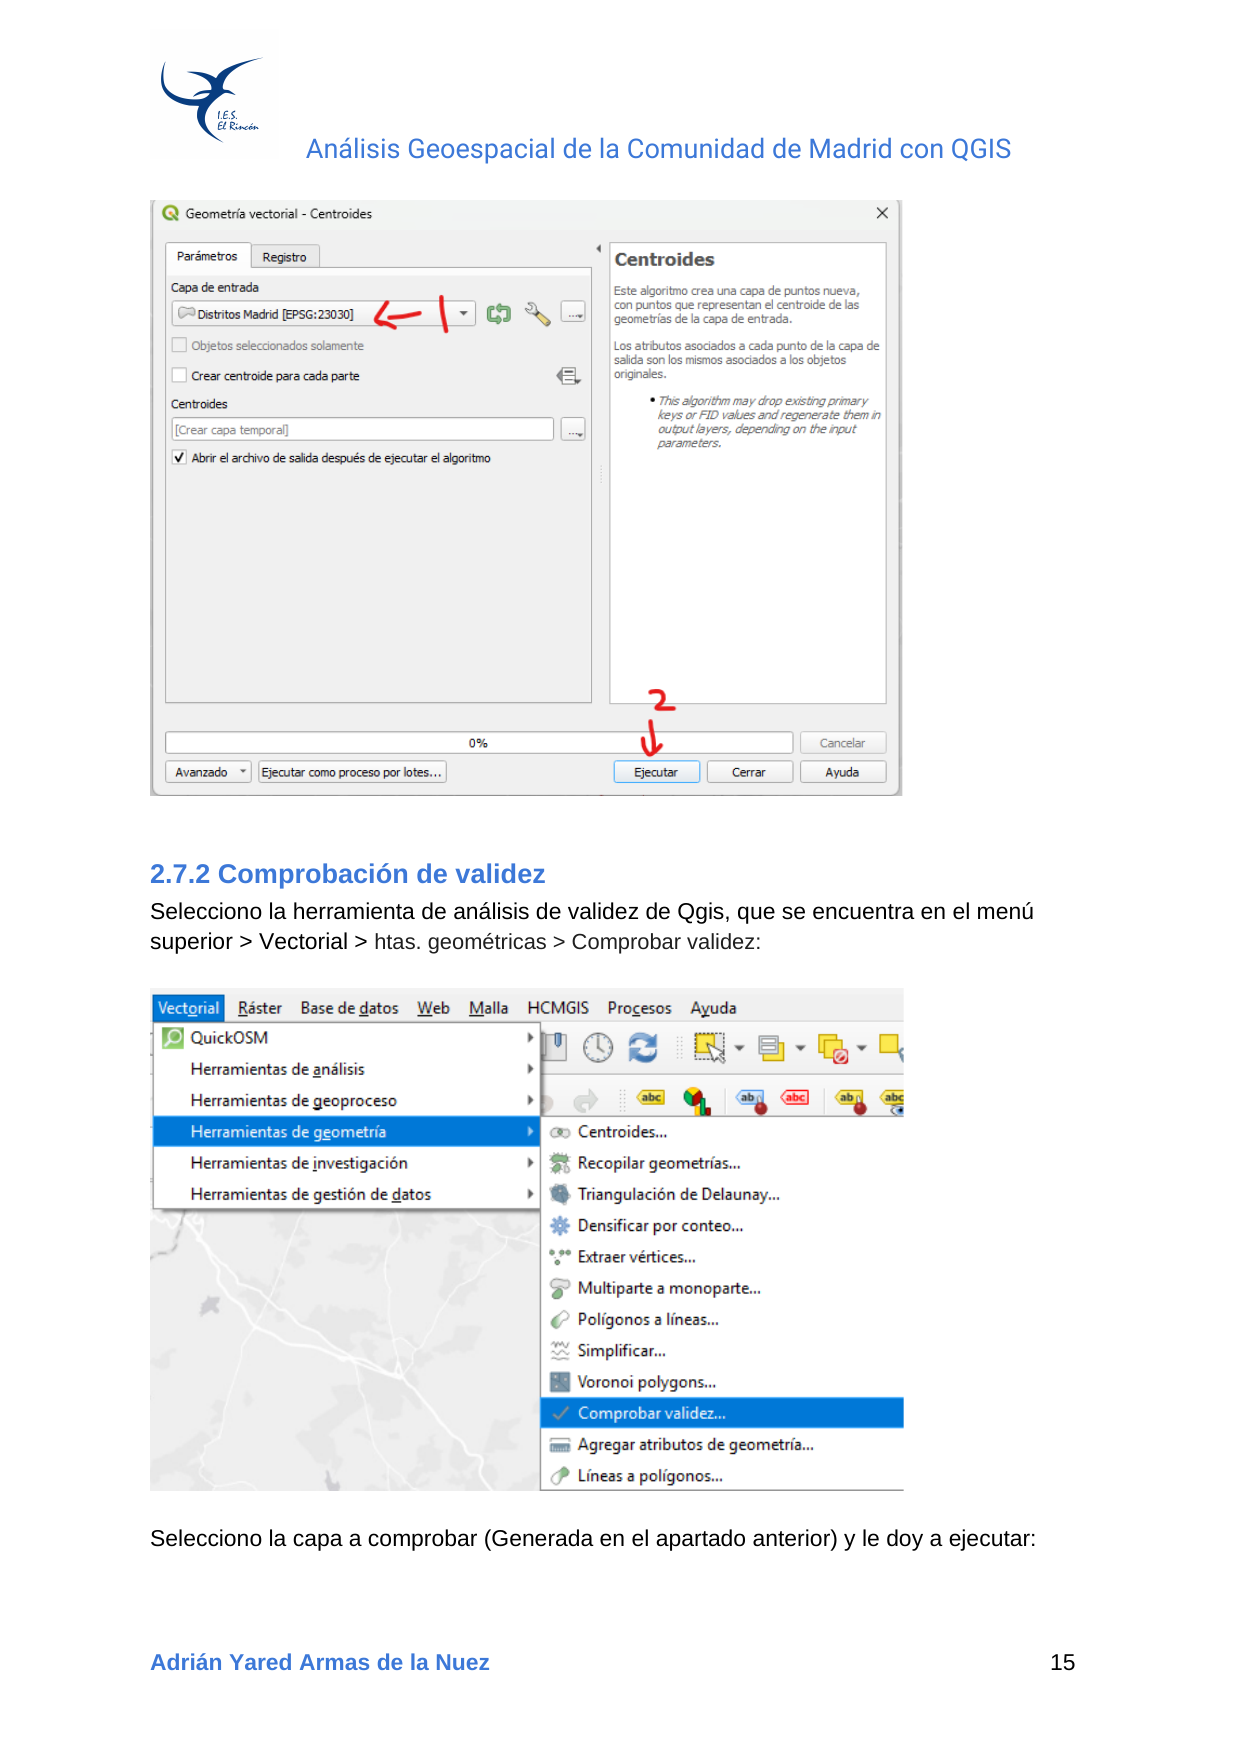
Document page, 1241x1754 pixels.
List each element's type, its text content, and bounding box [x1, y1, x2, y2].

text Selecciono la herramienta de análisis de validez de Qgis, que se encuentra en el menú superior > Vectorial > htas. geométricas > Comprobar validez: [150, 898, 1090, 955]
picture [150, 988, 904, 1491]
text Selecciono la capa a comprobar (Generada en el apartado anterior) y le doy a ejecutar: [150, 1525, 1090, 1551]
picture [150, 29, 279, 159]
subtitle 2.7.2 Comprobación de validez [150, 858, 1090, 890]
picture [150, 200, 903, 796]
